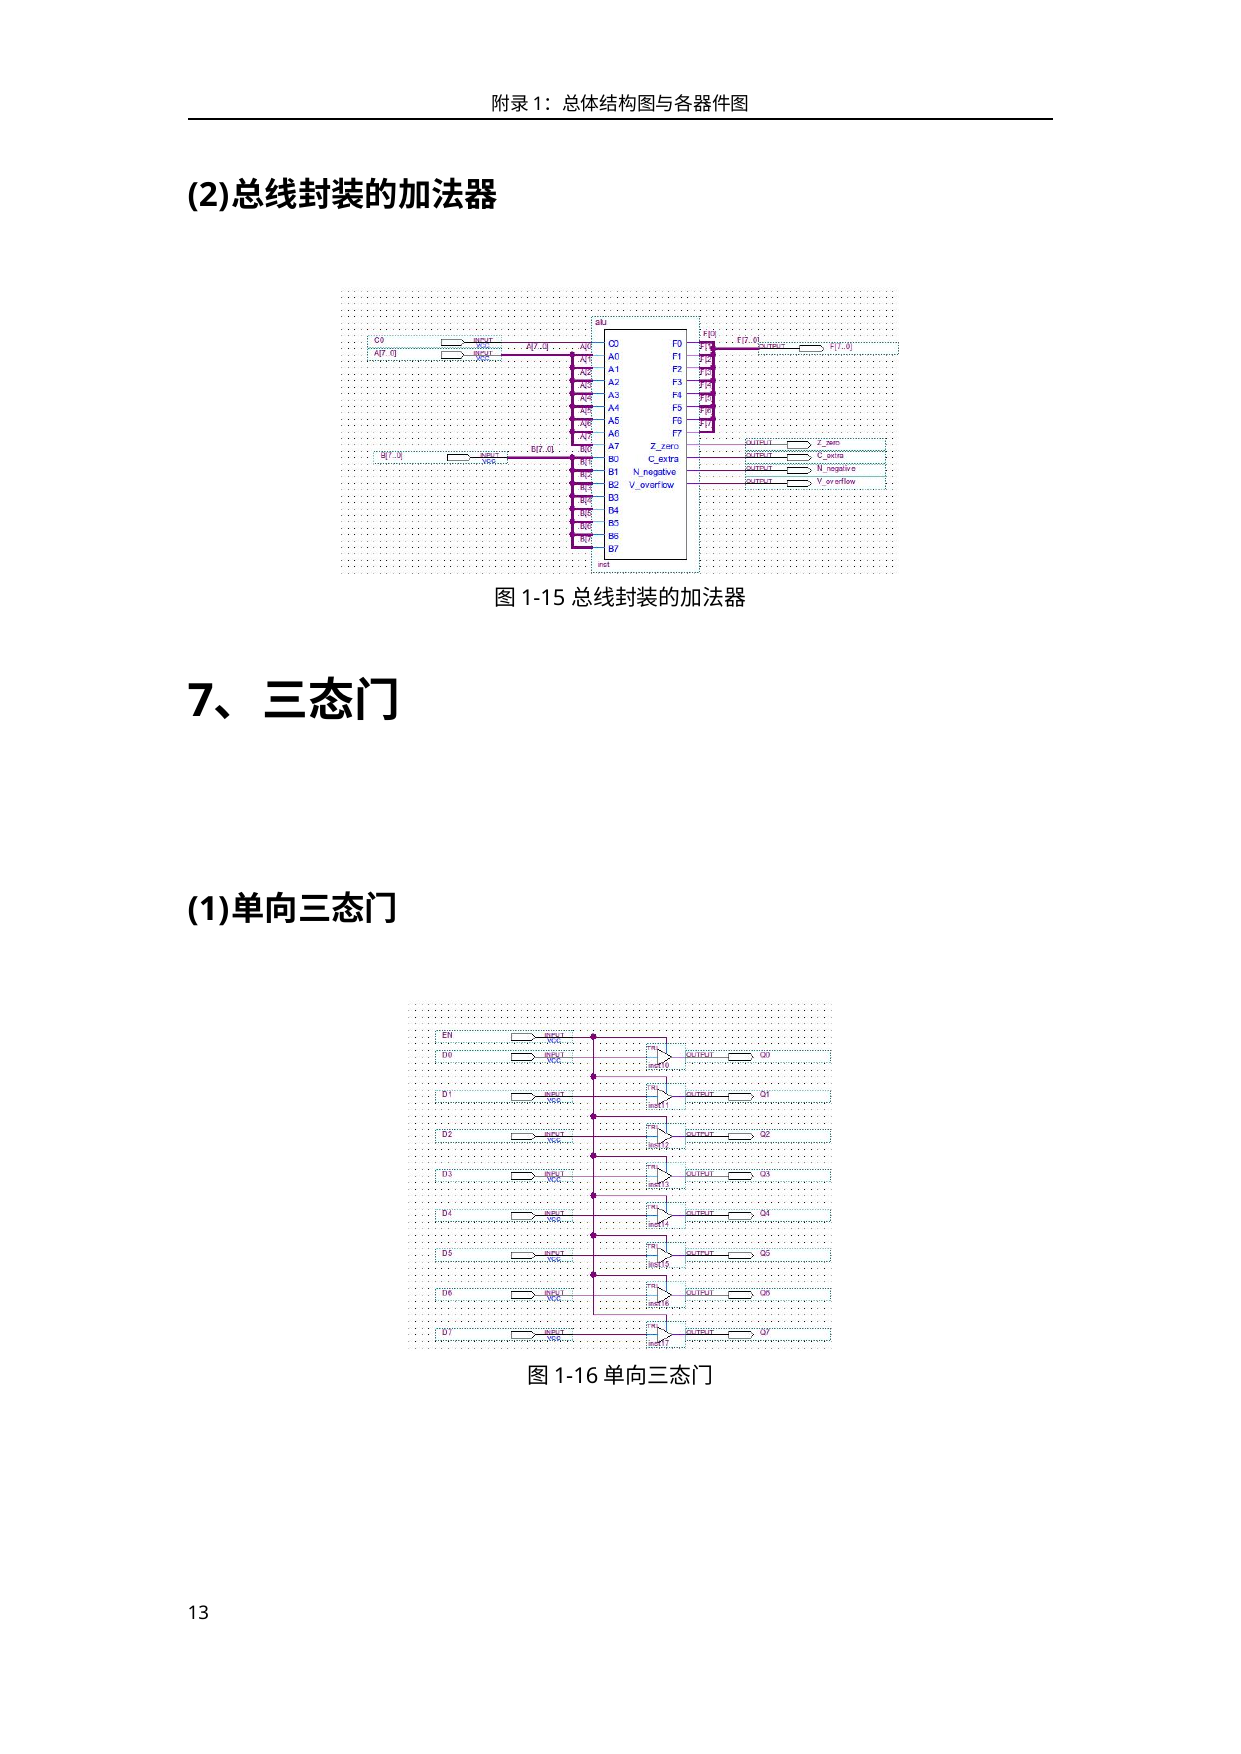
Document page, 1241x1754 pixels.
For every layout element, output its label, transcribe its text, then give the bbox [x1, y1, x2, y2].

subtitle 总线封装的加法器 [187, 160, 1053, 225]
text 图1-15 总线封装的加法器 [187, 580, 1053, 612]
subtitle 三态门 [187, 648, 1053, 745]
text 图1-16 单向三态门 [187, 1358, 1053, 1391]
picture [408, 1000, 832, 1353]
picture [341, 287, 899, 574]
subtitle 单向三态门 [187, 873, 1053, 938]
